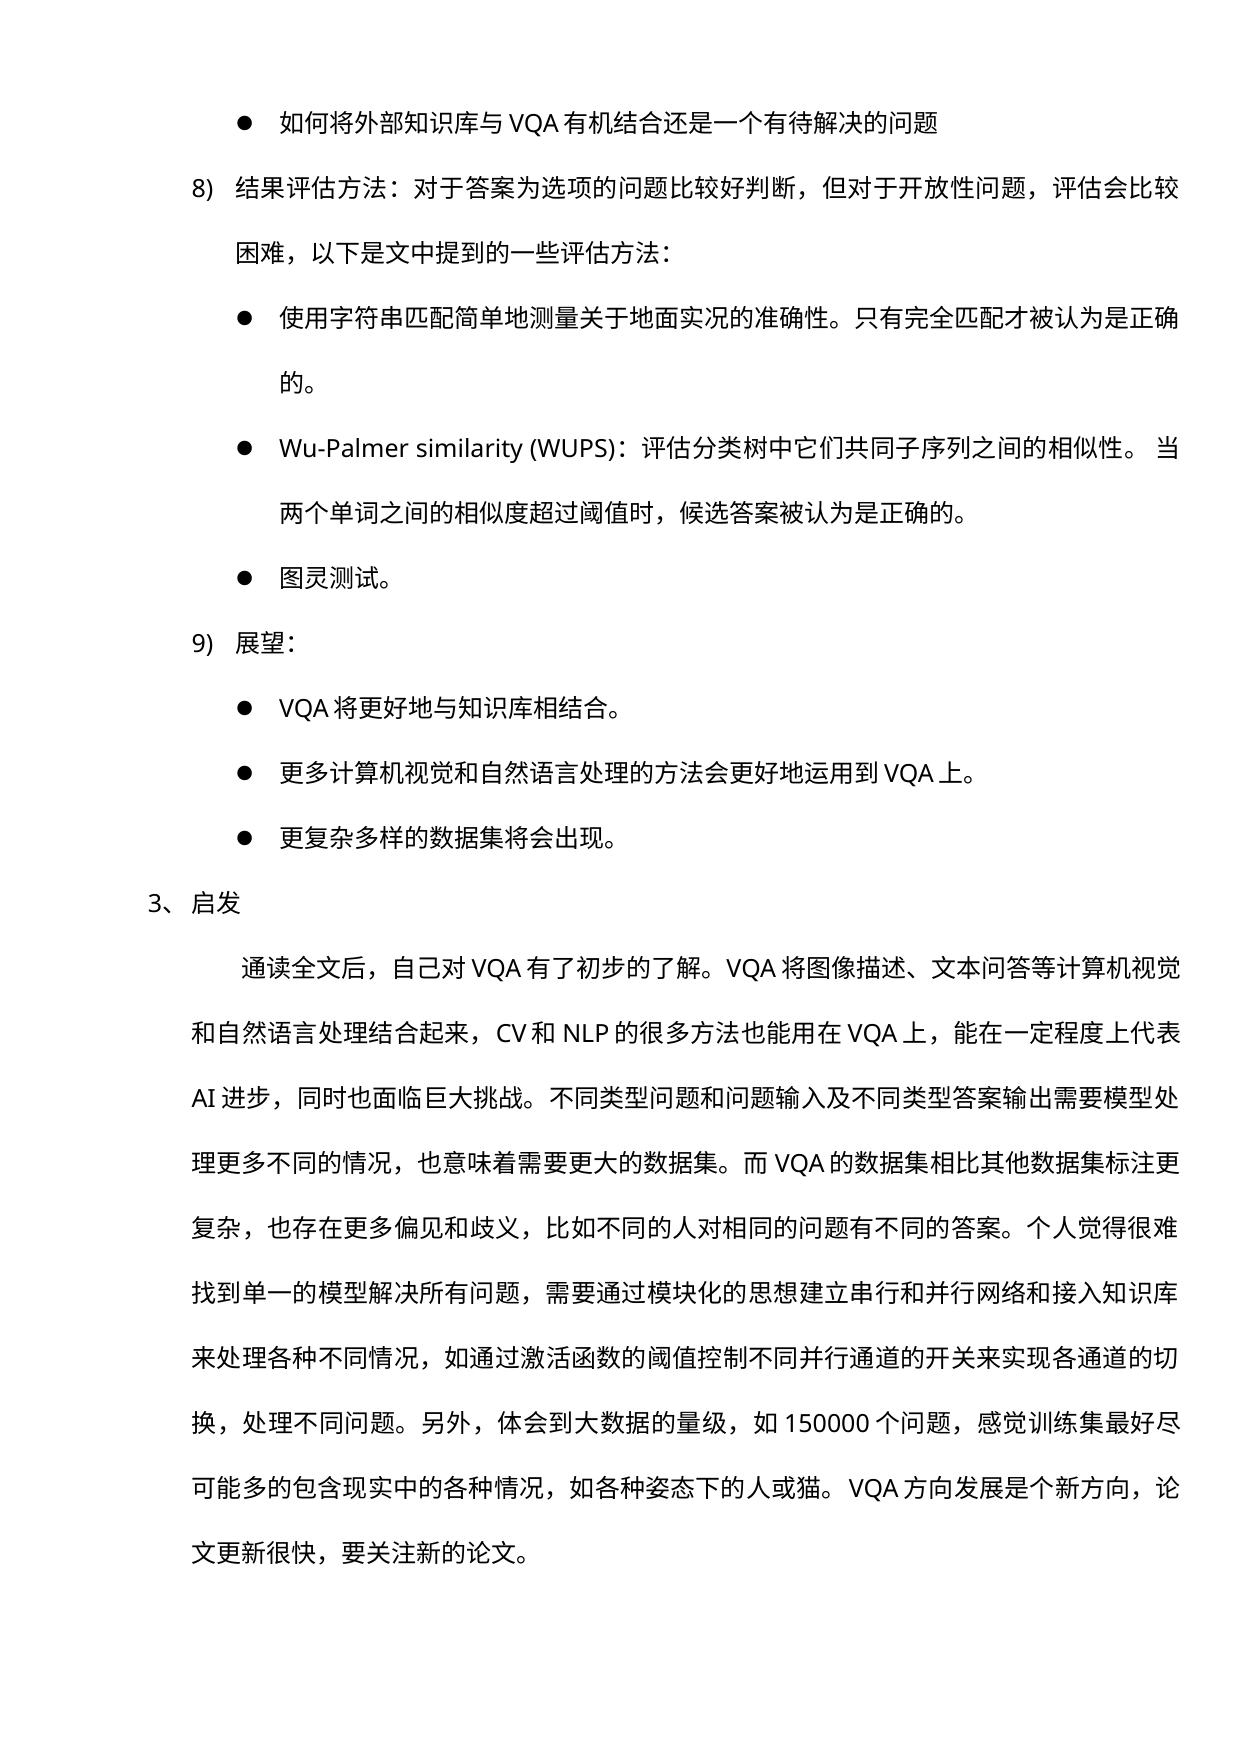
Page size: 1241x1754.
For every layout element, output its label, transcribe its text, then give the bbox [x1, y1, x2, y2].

list Wu-Palmer similarity (WUPS)：评估分类树中它们共同子序列之间的相似性。 当两个单词之间的相似度超过阈值时，候选答案被认为是正确的。 [235, 414, 1181, 544]
list 图灵测试。 [235, 544, 1181, 609]
list 更复杂多样的数据集将会出现。 [235, 804, 1181, 869]
list 使用字符串匹配简单地测量关于地面实况的准确性。只有完全匹配才被认为是正确的。 [235, 284, 1181, 414]
list 如何将外部知识库与VQA有机结合还是一个有待解决的问题 [235, 89, 1181, 154]
list 更多计算机视觉和自然语言处理的方法会更好地运用到VQA上。 [235, 739, 1181, 804]
list 通读全文后，自己对VQA有了初步的了解。VQA将图像描述、文本问答等计算机视觉和自然语言处理结合起来，CV和NLP的很多方法也能用在VQA上，能在一定程度上代表AI进步，同时也面临巨大挑战。不同类型问题和问题输入及不同类型答案输出需要模型处理更多不同的情况，也意味着需要更大的数据集。而VQA的数据集相比其他数据集标注更复杂，也存在更多偏见和歧义，比如不同的人对相同的问题有不同的答案。个人觉得很难找到单一的模型解决所有问题，需要通过模块化的思想建立串行和并行网络和接入知识库来处理各种不同情况，如通过激活函数的阈值控制不同并行通道的开关来实现各通道的切换，处理不同问题。另外，体会到大数据的量级，如150000个问题，感觉训练集最好尽可能多的包含现实中的各种情况，如各种姿态下的人或猫。VQA方向发展是个新方向，论文更新很快，要关注新的论文。 [191, 934, 1181, 1584]
list VQA将更好地与知识库相结合。 [235, 674, 1181, 739]
list 展望： [191, 609, 1181, 674]
list 结果评估方法：对于答案为选项的问题比较好判断，但对于开放性问题，评估会比较困难，以下是文中提到的一些评估方法： [191, 154, 1181, 284]
list 启发 [148, 869, 1181, 934]
